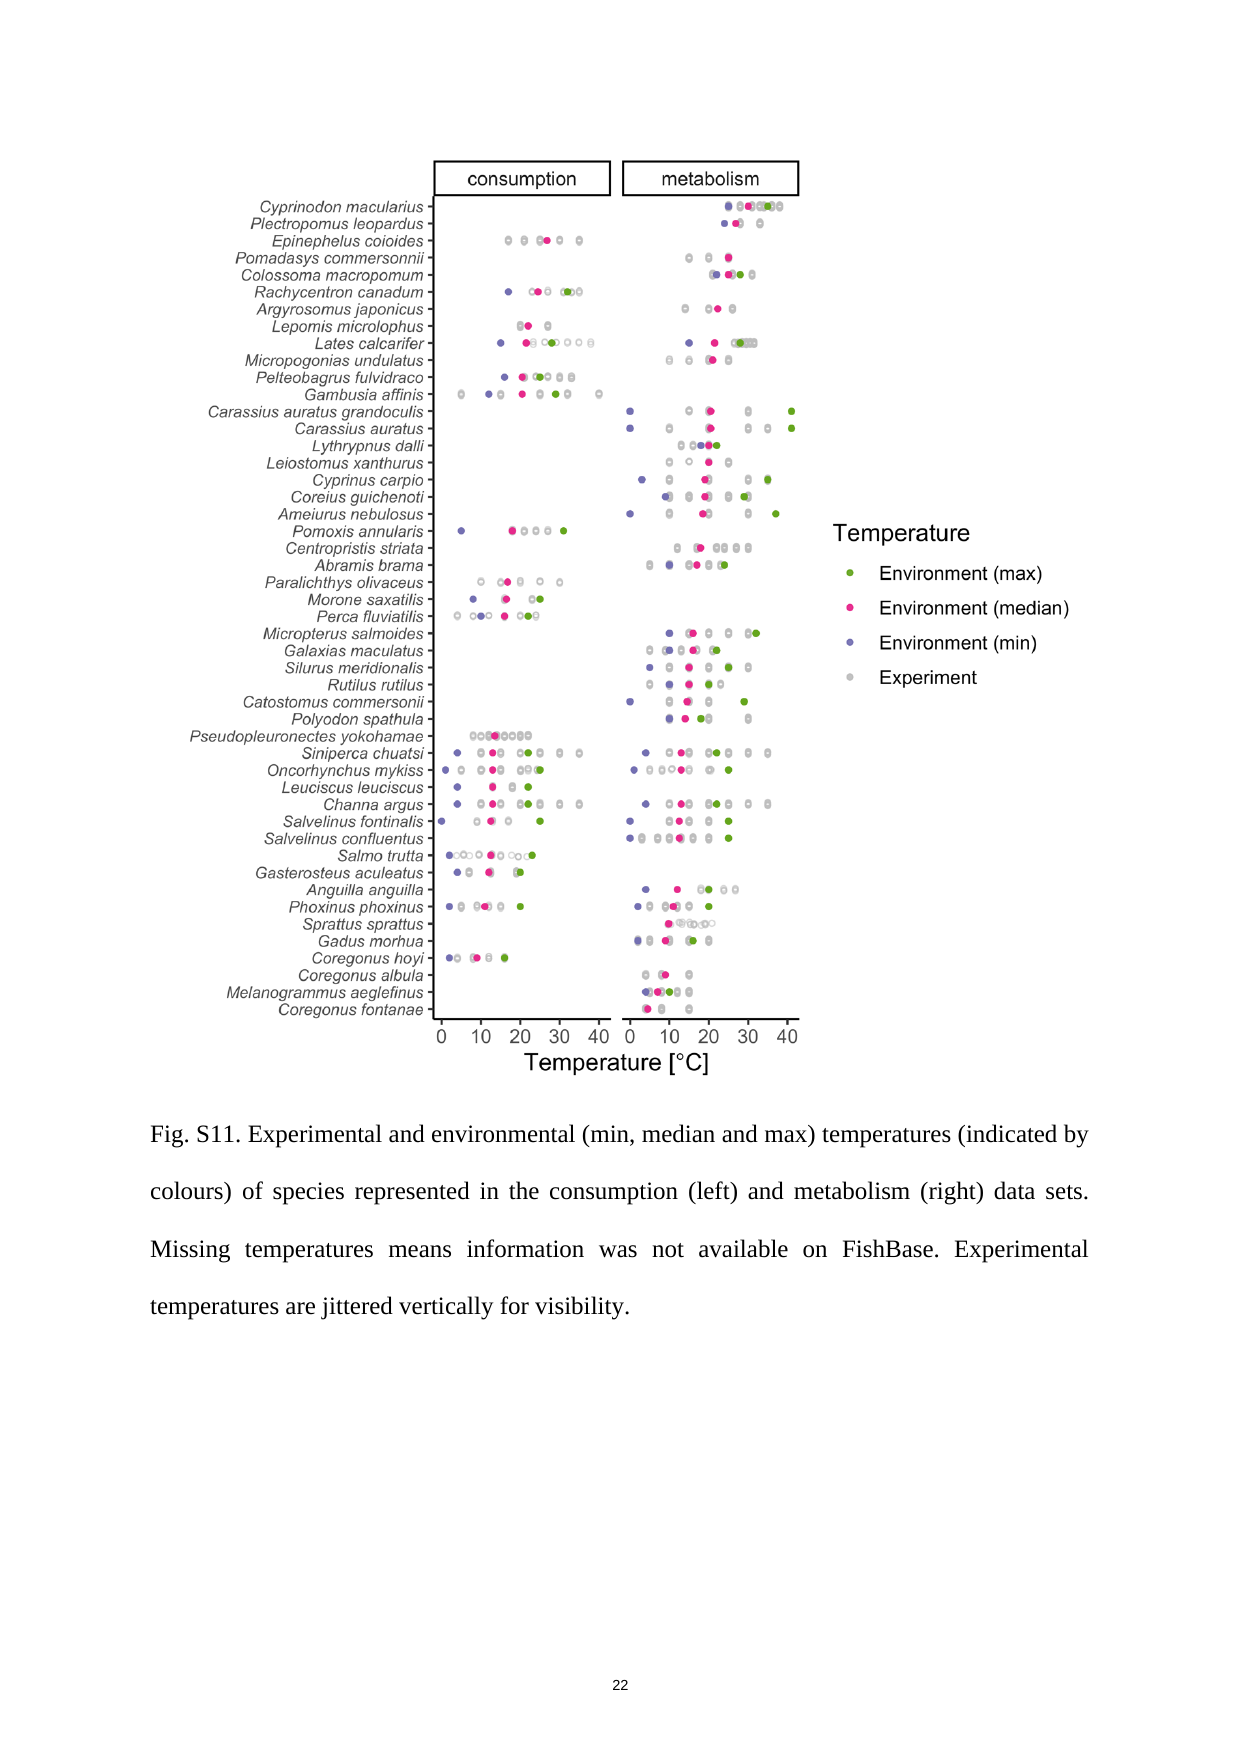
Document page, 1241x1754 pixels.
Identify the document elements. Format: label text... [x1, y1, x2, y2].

picture [150, 150, 1091, 1091]
text Fig. S11. Experimental and environmental (min, median and max) temperatures (indicated by colours) of species represented in the consumption (left) and metabolism (right) data sets. Missing temperatures means information was not available on FishBase. Experimental temperatures are jittered vertically for visibility. [150, 1119, 1090, 1320]
